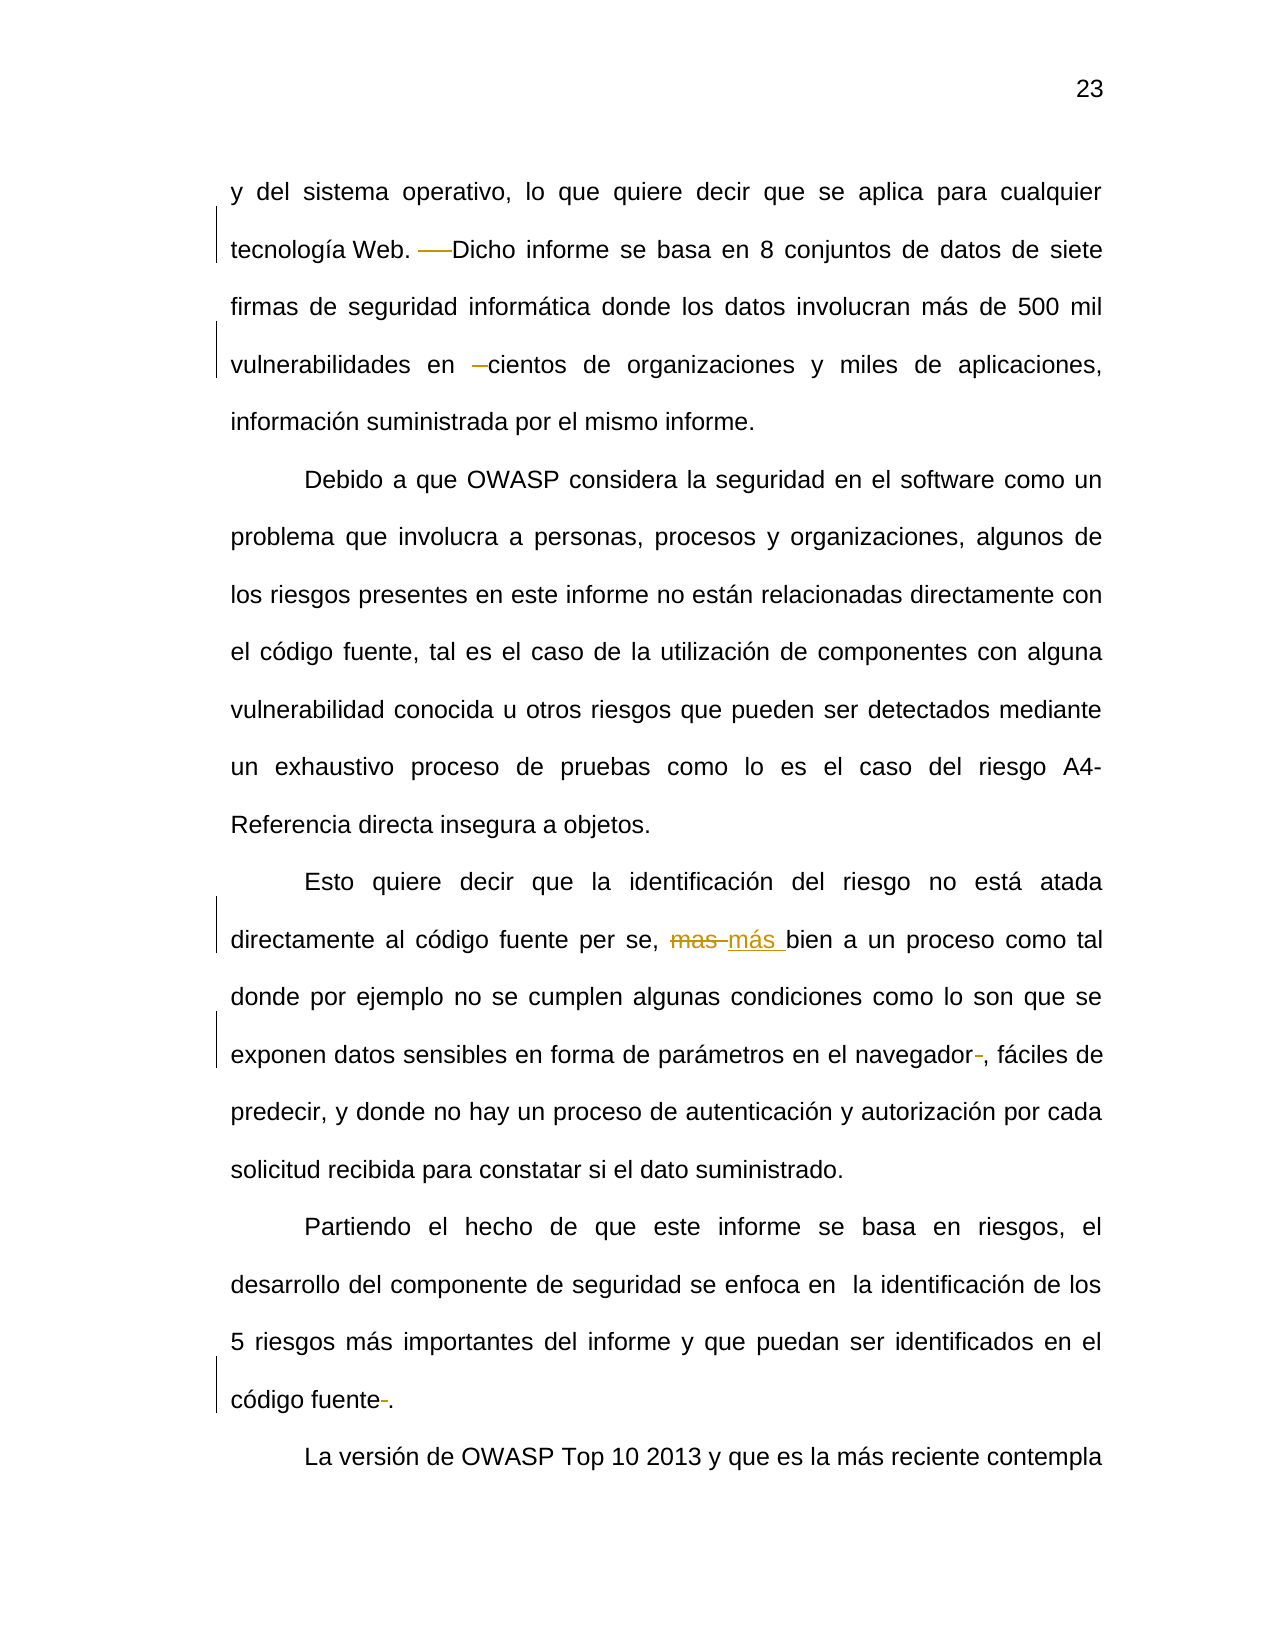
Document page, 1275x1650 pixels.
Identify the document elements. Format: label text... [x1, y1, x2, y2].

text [230, 1442, 1104, 1471]
text Esto quiere decir que la identificación del riesgo no está atada directamente al código fuente per se, bien a un proceso como tal donde por ejemplo no se cumplen algunas condiciones como lo son que se exponen datos sensibles en forma de parámetros en el navegador, fáciles de predecir, y donde no hay un proceso de autenticación y autorización por cada solicitud recibida para constatar si el dato suministrado. [230, 867, 1104, 1183]
text Partiendo el hecho de que este informe se basa en riesgos, el desarrollo del componente de seguridad se enfoca en la identificación de los 5 riesgos más importantes del informe y que puedan ser identificados en el código fuente. [230, 1212, 1104, 1413]
text Debido a que OWASP considera la seguridad en el software como un problema que involucra a personas, procesos y organizaciones, algunos de los riesgos presentes en este informe no están relacionadas directamente con el código fuente, tal es el caso de la utilización de componentes con alguna vulnerabilidad conocida u otros riesgos que pueden ser detectados mediante un exhaustivo proceso de pruebas como lo es el caso del riesgo A4-Referencia directa insegura a objetos. [230, 465, 1104, 838]
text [230, 177, 1104, 436]
